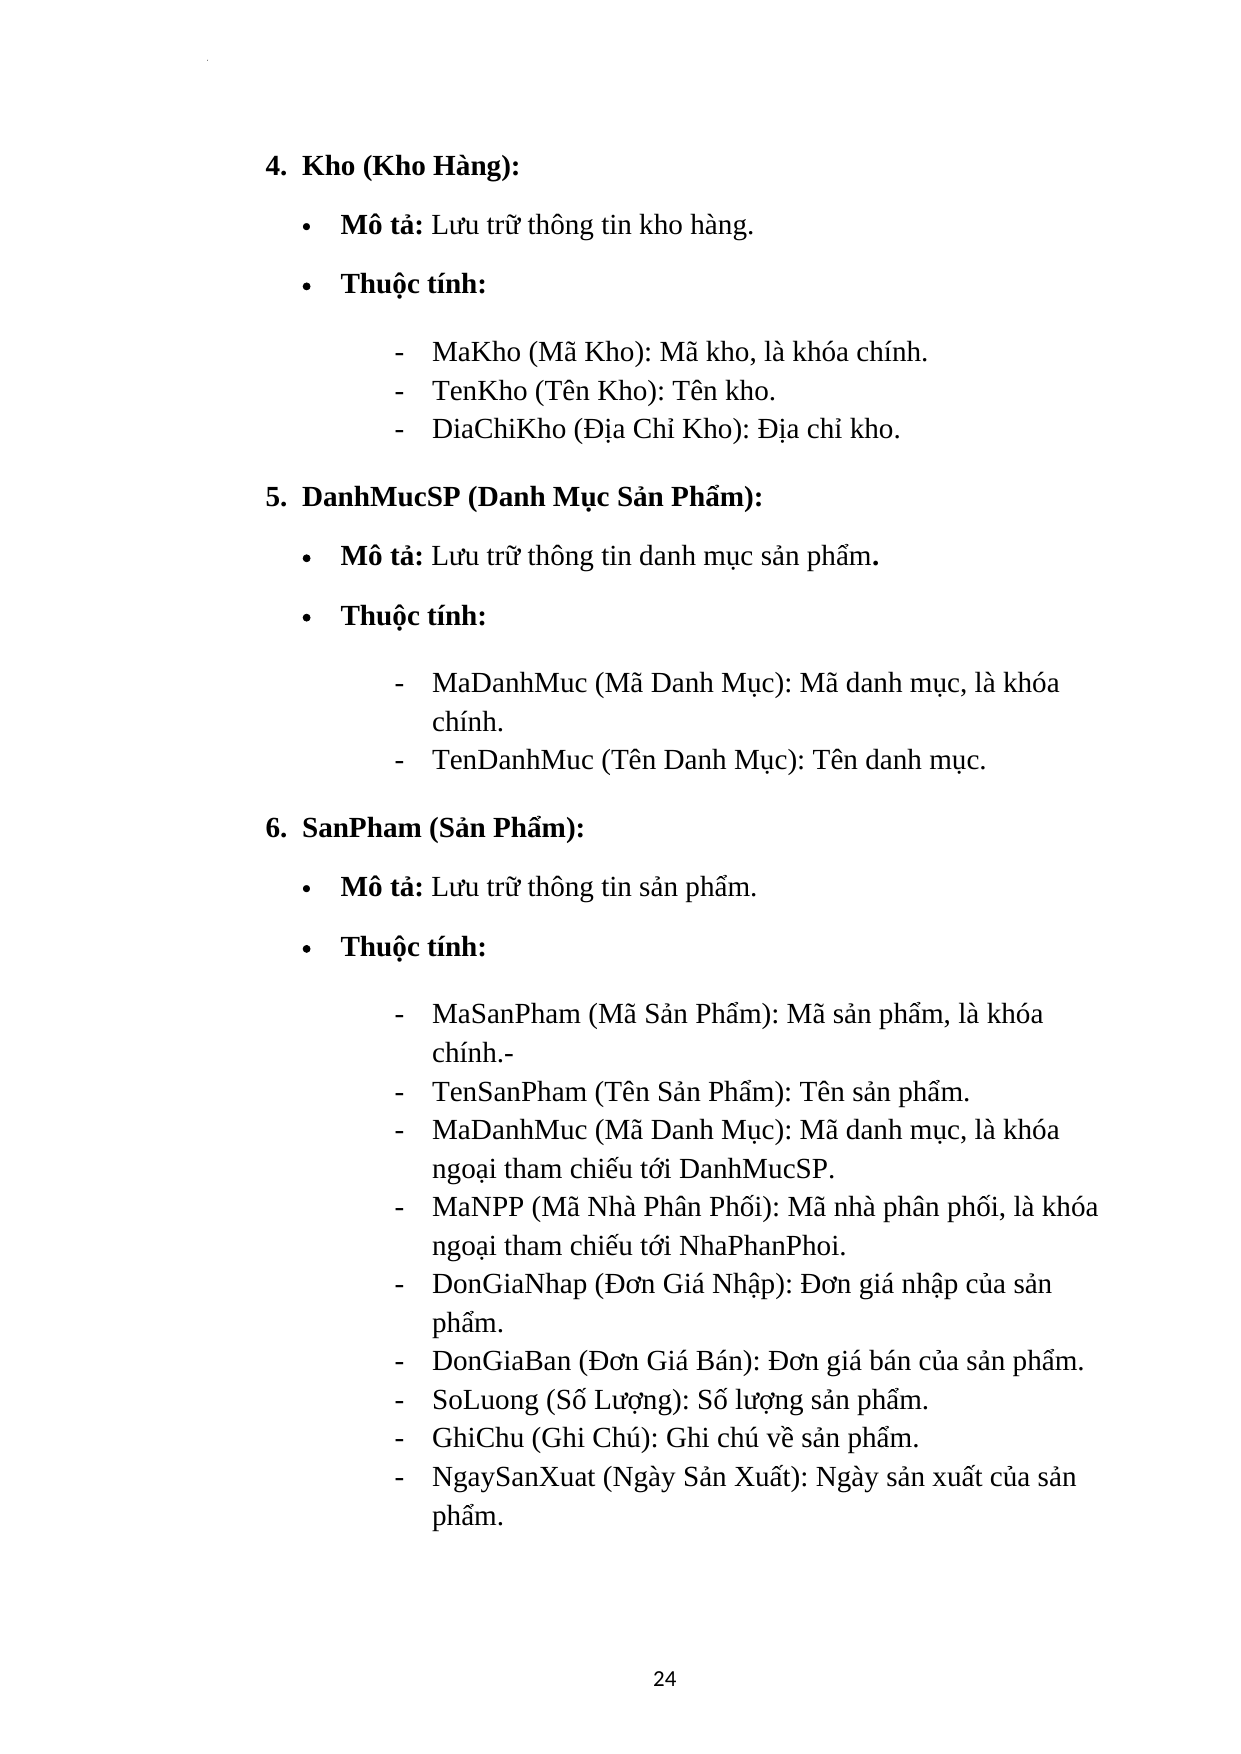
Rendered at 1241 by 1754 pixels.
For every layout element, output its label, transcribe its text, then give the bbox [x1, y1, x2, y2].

list Mô tả: Lưu trữ thông tin sản phẩm. [303, 869, 1122, 903]
list MaDanhMuc (Mã Danh Mục): Mã danh mục, là khóa chính. [394, 665, 1122, 737]
list DonGiaNhap (Đơn Giá Nhập): Đơn giá nhập của sản phẩm. [394, 1266, 1122, 1338]
list TenDanhMuc (Tên Danh Mục): Tên danh mục. [394, 742, 1122, 776]
list Mô tả: Lưu trữ thông tin danh mục sản phẩm. [303, 538, 1122, 572]
text 6. SanPham (Sản Phẩm): [265, 810, 1122, 844]
list DonGiaBan (Đơn Giá Bán): Đơn giá bán của sản phẩm. [394, 1343, 1122, 1377]
list GhiChu (Ghi Chú): Ghi chú về sản phẩm. [394, 1421, 1122, 1454]
list Thuộc tính: [303, 266, 1122, 300]
list TenKho (Tên Kho): Tên kho. [394, 373, 1122, 406]
text 4. Kho (Kho Hàng): [265, 148, 1122, 181]
list SoLuong (Số Lượng): Số lượng sản phẩm. [394, 1382, 1122, 1416]
list MaKho (Mã Kho): Mã kho, là khóa chính. [394, 334, 1122, 368]
list Thuộc tính: [303, 929, 1122, 962]
list MaDanhMuc (Mã Danh Mục): Mã danh mục, là khóa ngoại tham chiếu tới DanhMucSP. [394, 1112, 1122, 1184]
text 5. DanhMucSP (Danh Mục Sản Phẩm): [265, 479, 1122, 512]
list TenSanPham (Tên Sản Phẩm): Tên sản phẩm. [394, 1074, 1122, 1107]
list Thuộc tính: [303, 598, 1122, 631]
list NgaySanXuat (Ngày Sản Xuất): Ngày sản xuất của sản phẩm. [394, 1459, 1122, 1531]
list Mô tả: Lưu trữ thông tin kho hàng. [303, 207, 1122, 241]
list DiaChiKho (Địa Chỉ Kho): Địa chỉ kho. [394, 411, 1122, 445]
list MaNPP (Mã Nhà Phân Phối): Mã nhà phân phối, là khóa ngoại tham chiếu tới NhaPhanPhoi. [394, 1189, 1122, 1261]
list MaSanPham (Mã Sản Phẩm): Mã sản phẩm, là khóa chính.- [394, 997, 1122, 1069]
